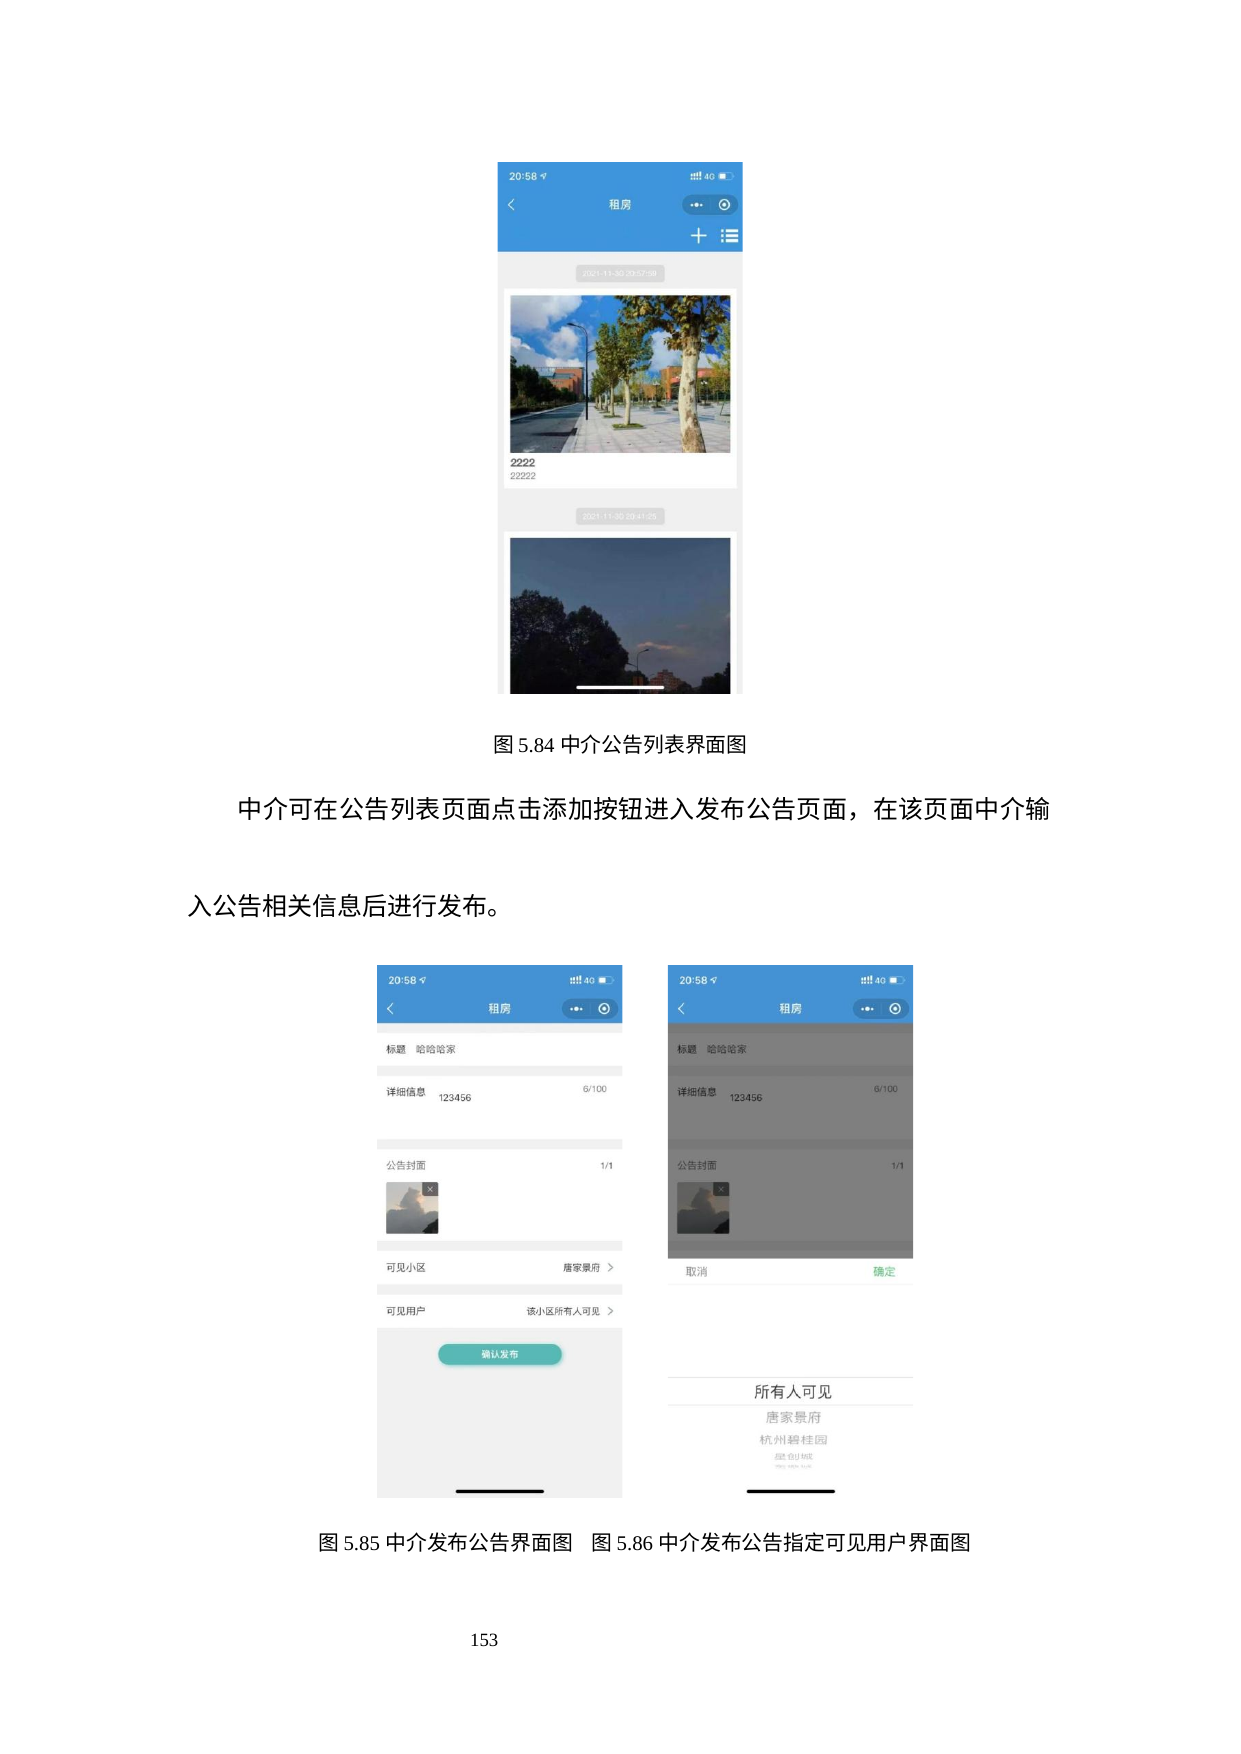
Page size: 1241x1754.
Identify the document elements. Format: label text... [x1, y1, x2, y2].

text 中介可在公告列表页面点击添加按钮进入发布公告页面，在该页面中介输入公告相关信息后进行发布。 [187, 775, 1053, 937]
picture [667, 965, 914, 1498]
picture [497, 162, 743, 694]
text 图5.84 中介公告列表界面图 [187, 727, 1053, 759]
text 图5.85 中介发布公告界面图 图5.86 中介发布公告指定可见用户界面图 [187, 1525, 1053, 1557]
picture [377, 965, 623, 1498]
